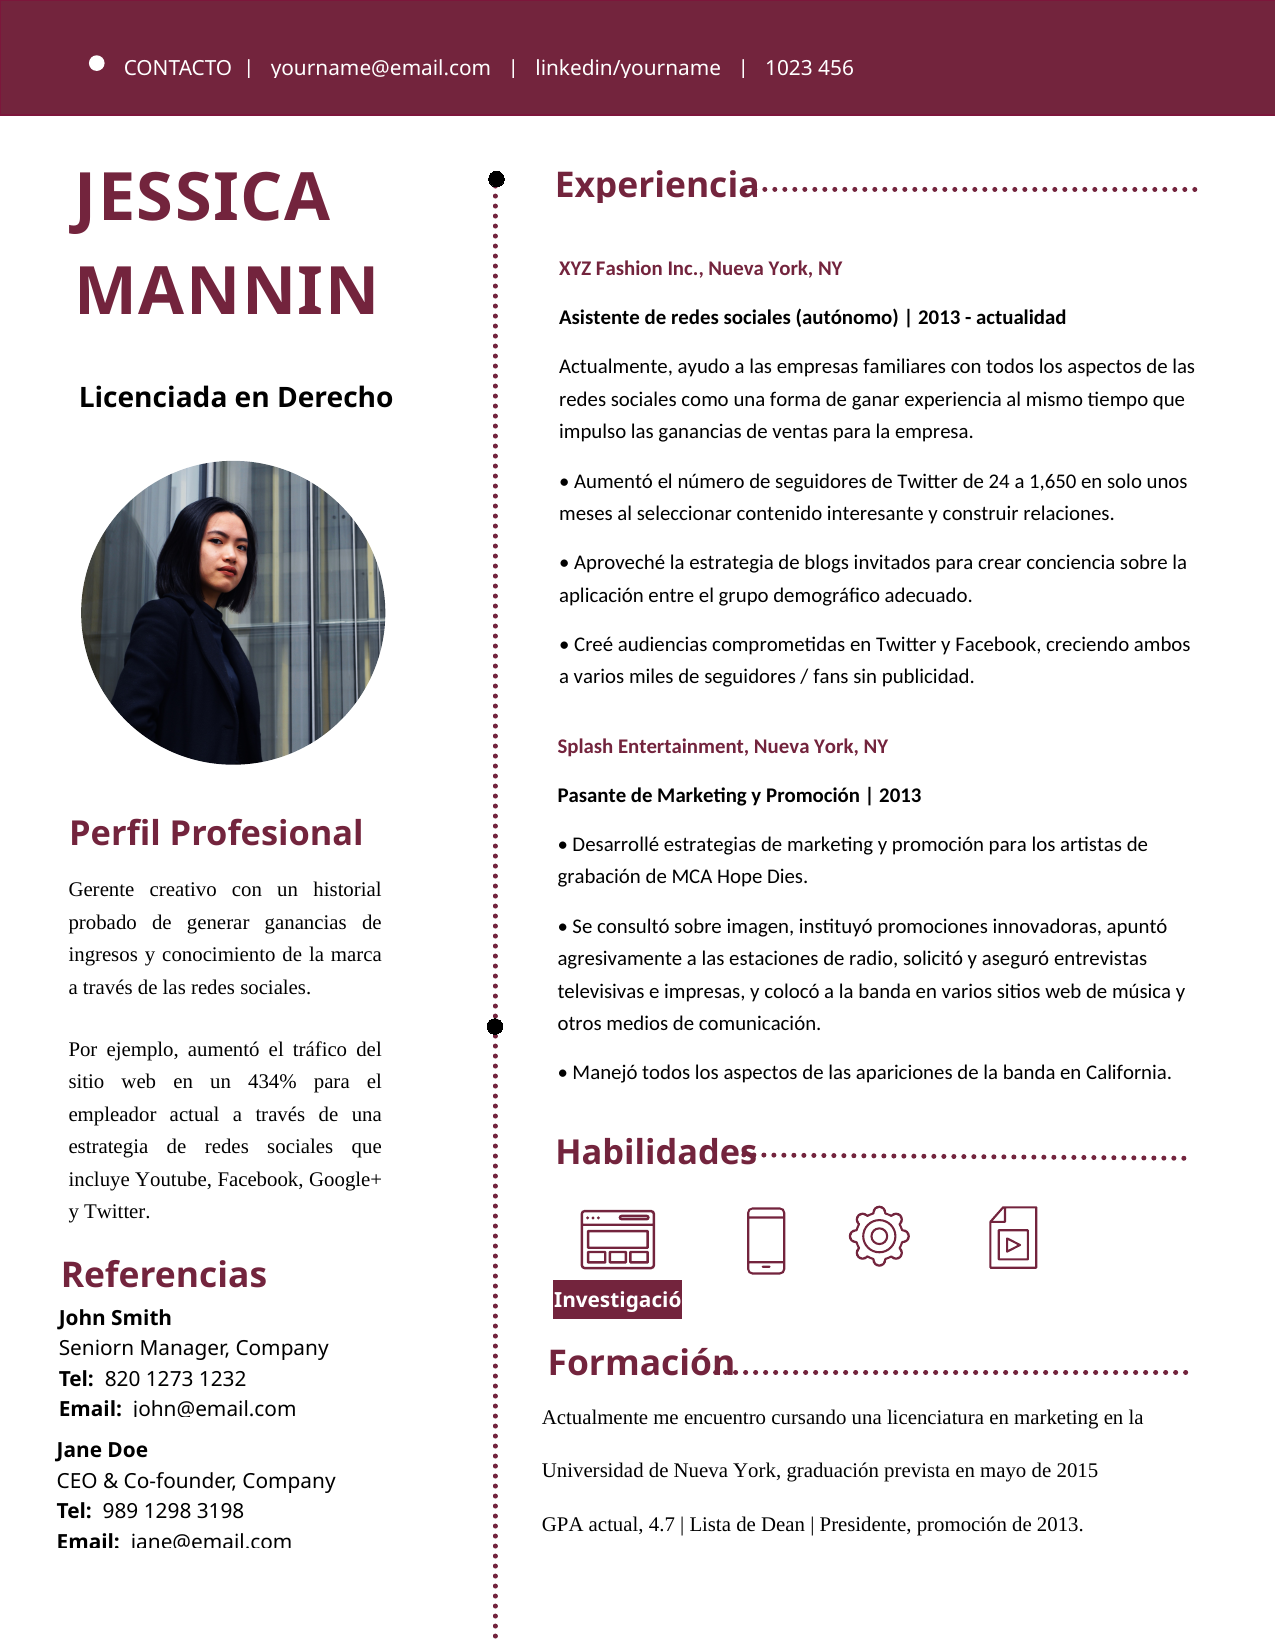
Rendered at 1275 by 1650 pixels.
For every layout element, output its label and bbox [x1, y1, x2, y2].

picture [81, 460, 386, 765]
